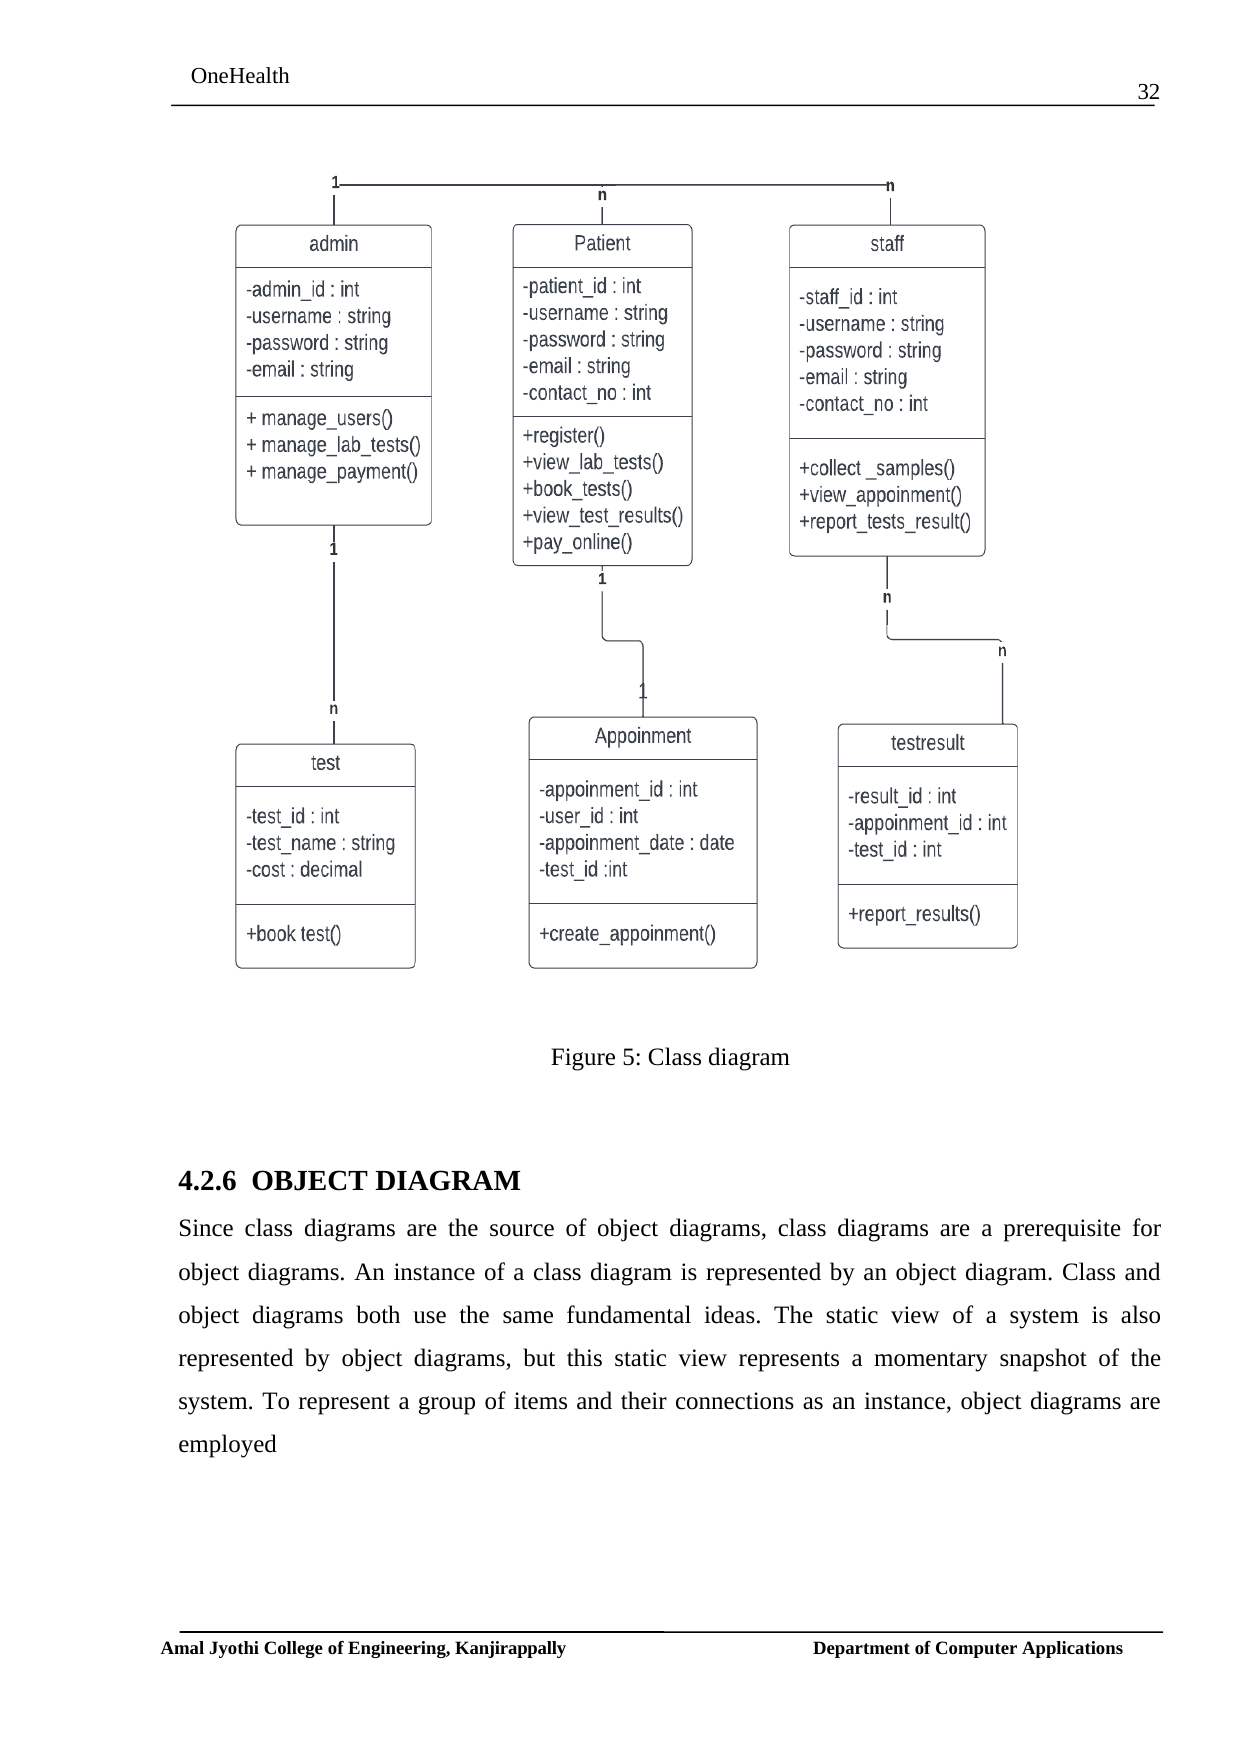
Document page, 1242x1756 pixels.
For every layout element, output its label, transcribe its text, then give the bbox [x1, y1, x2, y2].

subtitle Figure 5: Class diagram [178, 1042, 1162, 1071]
subtitle 4.2.6 OBJECT DIAGRAM [178, 1163, 1162, 1197]
picture [178, 131, 1074, 1028]
text Since class diagrams are the source of object diagrams, class diagrams are a prerequisite for object diagrams. An instance of a class diagram is represented by an object diagram. Class and object diagrams both use the same fundamental ideas. The static view of a system is also represented by object diagrams, but this static view represents a momentary snapshot of the system. To represent a group of items and their connections as an instance, object diagrams are employed [178, 1213, 1162, 1458]
